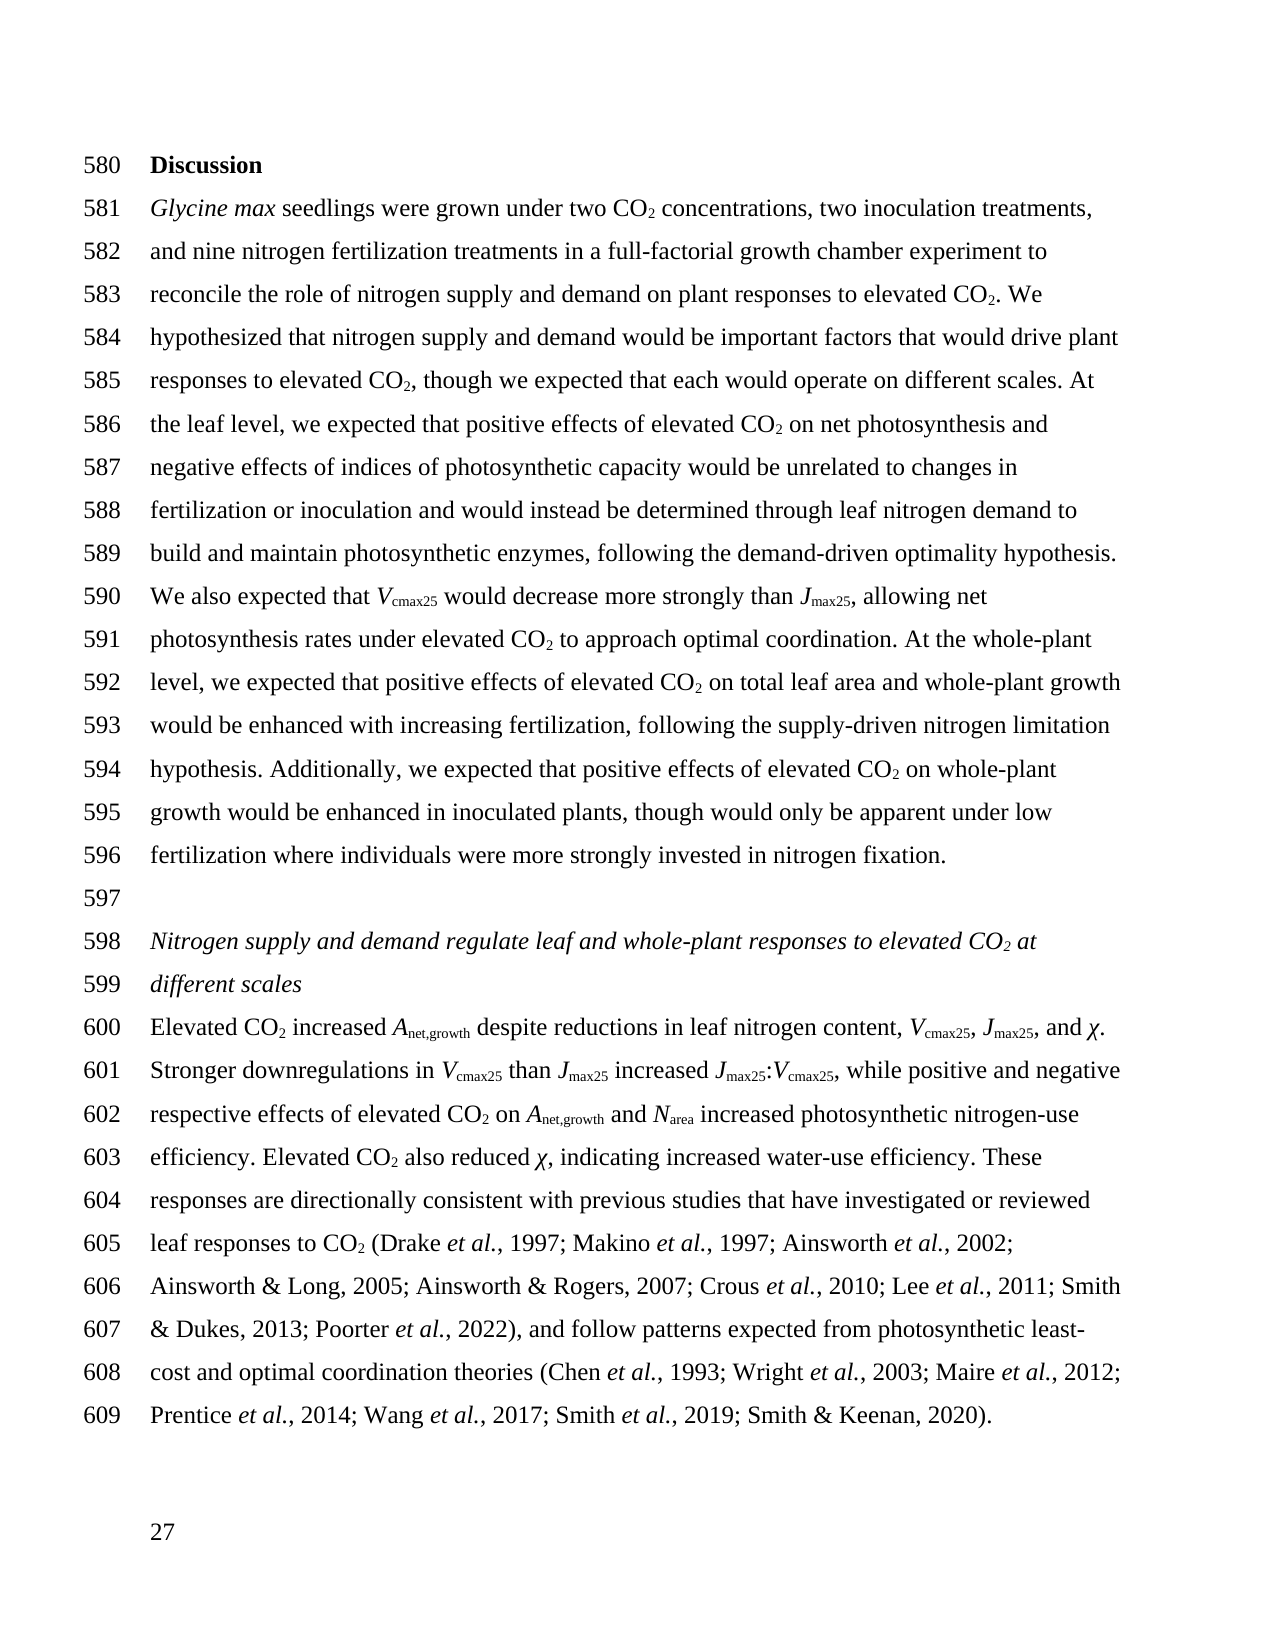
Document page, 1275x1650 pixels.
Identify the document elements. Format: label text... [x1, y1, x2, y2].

text Glycine max seedlings were grown under two CO2 concentrations, two inoculation treatments, and nine nitrogen fertilization treatments in a full-factorial growth chamber experiment to reconcile the role of nitrogen supply and demand on plant responses to elevated CO2. We hypothesized that nitrogen supply and demand would be important factors that would drive plant responses to elevated CO2, though we expected that each would operate on different scales. At the leaf level, we expected that positive effects of elevated CO2 on net photosynthesis and negative effects of indices of photosynthetic capacity would be unrelated to changes in fertilization or inoculation and would instead be determined through leaf nitrogen demand to build and maintain photosynthetic enzymes, following the demand-driven optimality hypothesis. We also expected that Vcmax25 would decrease more strongly than Jmax25, allowing net photosynthesis rates under elevated CO2 to approach optimal coordination. At the whole-plant level, we expected that positive effects of elevated CO2 on total leaf area and whole-plant growth would be enhanced with increasing fertilization, following the supply-driven nitrogen limitation hypothesis. Additionally, we expected that positive effects of elevated CO2 on whole-plant growth would be enhanced in inoculated plants, though would only be apparent under low fertilization where individuals were more strongly invested in nitrogen fixation. [150, 193, 1125, 869]
text Discussion [150, 150, 1125, 179]
text Nitrogen supply and demand regulate leaf and whole-plant responses to elevated CO2 at different scales [150, 926, 1125, 998]
text Elevated CO2 increased Anet,growth despite reductions in leaf nitrogen content, Vcmax25, Jmax25, and χ. Stronger downregulations in Vcmax25 than Jmax25 increased Jmax25:Vcmax25, while positive and negative respective effects of elevated CO2 on Anet,growth and Narea increased photosynthetic nitrogen-use efficiency. Elevated CO2 also reduced χ, indicating increased water-use efficiency. These responses are directionally consistent with previous studies that have investigated or reviewed leaf responses to CO2 (Drake et al., 1997; Makino et al., 1997; Ainsworth et al., 2002; Ainsworth & Long, 2005; Ainsworth & Rogers, 2007; Crous et al., 2010; Lee et al., 2011; Smith & Dukes, 2013; Poorter et al., 2022), and follow patterns expected from photosynthetic least-cost and optimal coordination theories (Chen et al., 1993; Wright et al., 2003; Maire et al., 2012; Prentice et al., 2014; Wang et al., 2017; Smith et al., 2019; Smith & Keenan, 2020). [150, 1012, 1125, 1429]
